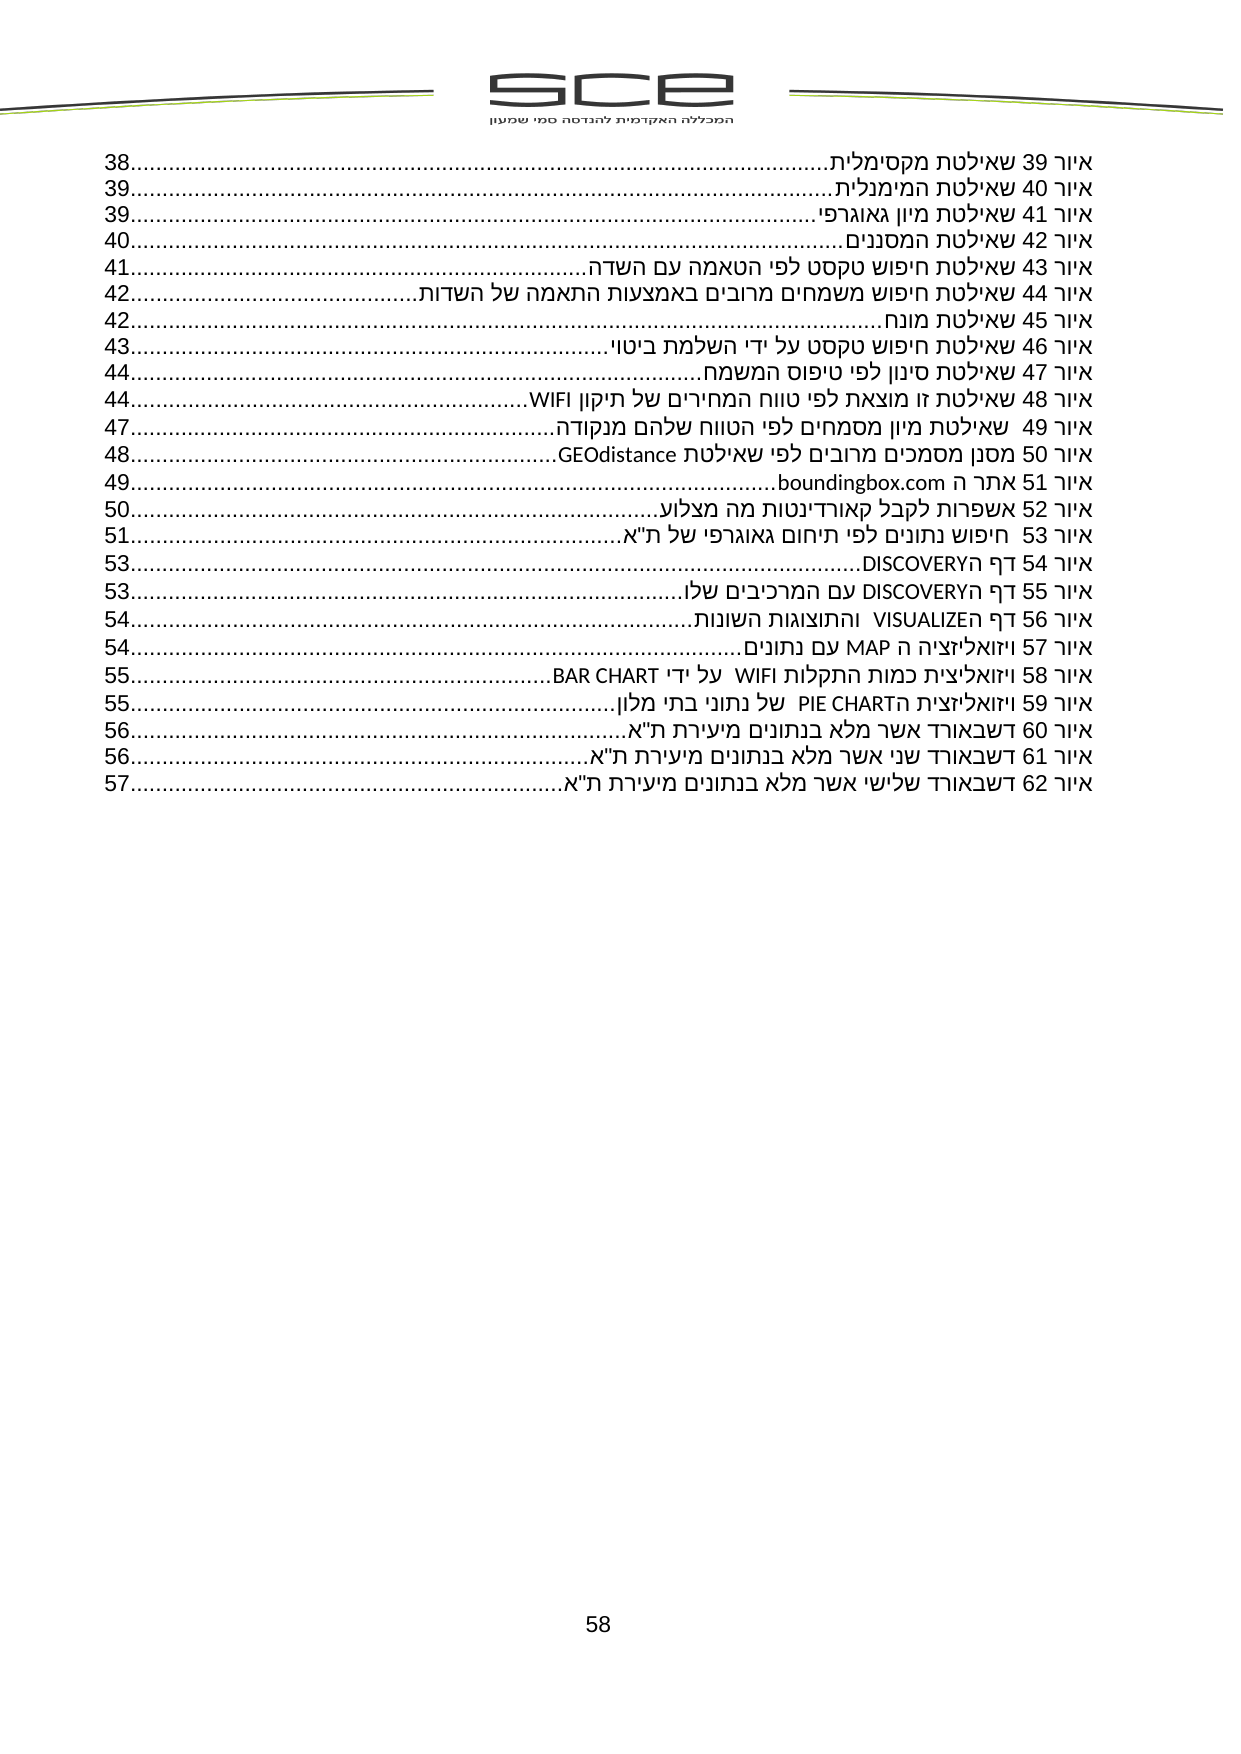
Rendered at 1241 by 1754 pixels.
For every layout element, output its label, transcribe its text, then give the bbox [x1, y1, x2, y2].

text איור 61 דשבאורד שני אשר מלא בנתונים מיעירת ת"א 56 [103, 743, 1093, 769]
picture [0, 12, 1224, 149]
text איור 39 שאילטת מקסימלית 38 [103, 118, 1093, 175]
text איור 42 שאילטת המסננים 40 [103, 227, 1093, 254]
text איור 51 אתר ה boundingbox.com 49 [103, 468, 1093, 496]
text איור 56 דף הVISUALIZE והתוצוגות השונות 54 [103, 605, 1093, 633]
text איור 60 דשבאורד אשר מלא בנתונים מיעירת ת"א 56 [103, 717, 1093, 743]
text איור 62 דשבאורד שלישי אשר מלא בנתונים מיעירת ת"א 57 [103, 769, 1093, 796]
text איור 48 שאילטת זו מוצאת לפי טווח המחירים של תיקון WIFI 44 [103, 386, 1093, 414]
text איור 50 מסנן מסמכים מרובים לפי שאילטת GEOdistance 48 [103, 440, 1093, 468]
text איור 49 שאילטת מיון מסמחים לפי הטווח שלהם מנקודה 47 [103, 414, 1093, 440]
text איור 47 שאילטת סינון לפי טיפוס המשמח 44 [103, 359, 1093, 386]
text איור 53 חיפוש נתונים לפי תיחום גאוגרפי של ת"א 51 [103, 522, 1093, 549]
text איור 59 ויזואליזצית הPIE CHART של נתוני בתי מלון 55 [103, 689, 1093, 717]
text איור 54 דף הDISCOVERY 53 [103, 549, 1093, 577]
text איור 57 ויזואליזציה ה MAP עם נתונים 54 [103, 633, 1093, 661]
text איור 40 שאילטת המימנלית 39 [103, 175, 1093, 201]
text איור 46 שאילטת חיפוש טקסט על ידי השלמת ביטוי 43 [103, 333, 1093, 359]
text איור 55 דף הDISCOVERY עם המרכיבים שלו 53 [103, 577, 1093, 605]
text איור 58 ויזואליצית כמות התקלות WIFI על ידי BAR CHART 55 [103, 661, 1093, 689]
text איור 44 שאילטת חיפוש משמחים מרובים באמצעות התאמה של השדות 42 [103, 280, 1093, 307]
text איור 41 שאילטת מיון גאוגרפי 39 [103, 201, 1093, 227]
text איור 52 אשפרות לקבל קאורדינטות מה מצלוע 50 [103, 496, 1093, 522]
text איור 45 שאילטת מונח 42 [103, 307, 1093, 333]
text איור 43 שאילטת חיפוש טקסט לפי הטאמה עם השדה 41 [103, 254, 1093, 280]
